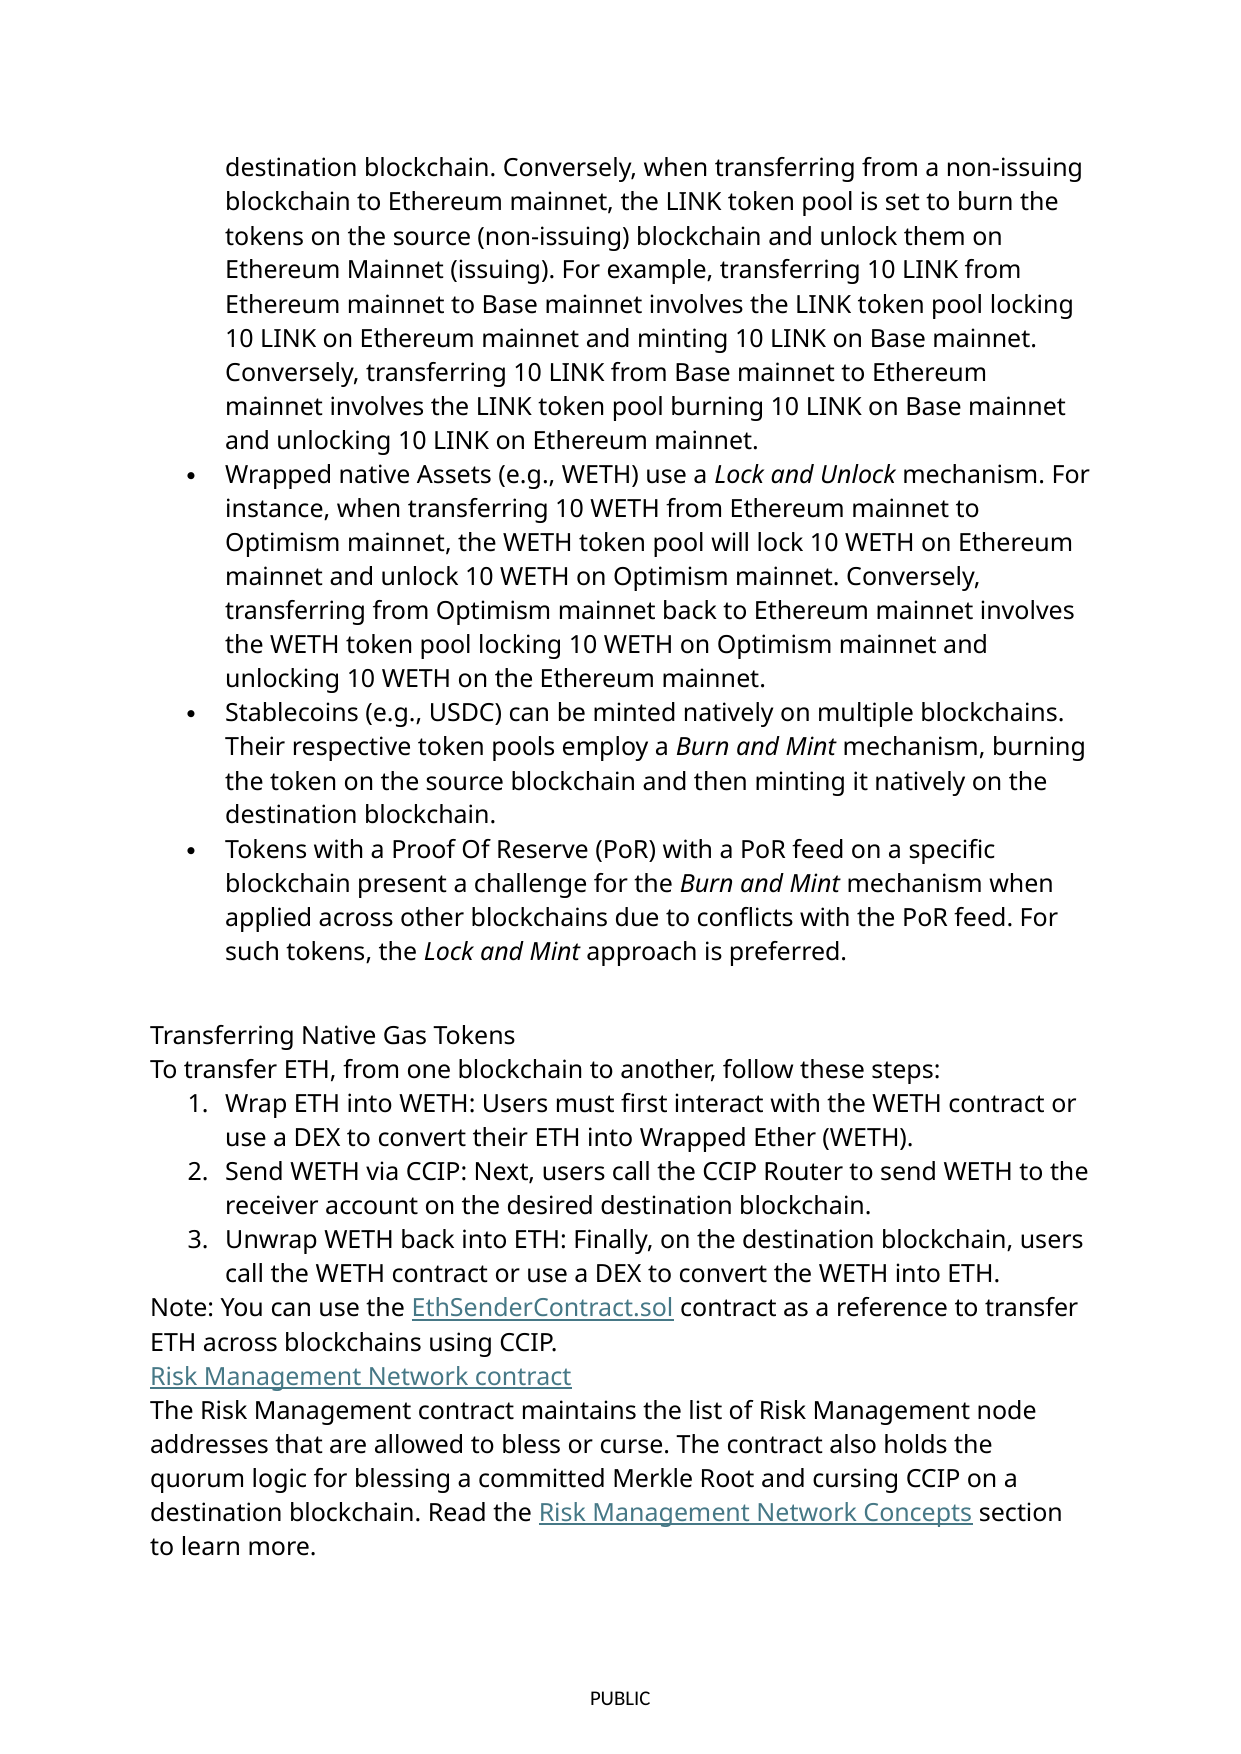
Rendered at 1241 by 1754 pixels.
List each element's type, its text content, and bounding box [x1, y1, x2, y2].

text The Risk Management contract maintains the list of Risk Management node addresses that are allowed to bless or curse. The contract also holds the quorum logic for blessing a committed Merkle Root and cursing CCIP on a destination blockchain. Read the Risk Management Network Concepts section to learn more. [150, 1392, 1090, 1563]
text Transferring Native Gas Tokens [150, 1018, 1090, 1052]
text Note: You can use the EthSenderContract.sol contract as a reference to transfer ETH across blockchains using CCIP. [150, 1290, 1090, 1358]
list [187, 150, 1090, 457]
list Unwrap WETH back into ETH: Finally, on the destination blockchain, users call the WETH contract or use a DEX to convert the WETH into ETH. [187, 1222, 1090, 1290]
list Tokens with a Proof Of Reserve (PoR) with a PoR feed on a specific blockchain present a challenge for the Burn and Mint mechanism when applied across other blockchains due to conflicts with the PoR feed. For such tokens, the Lock and Mint approach is preferred. [187, 831, 1090, 967]
text To transfer ETH, from one blockchain to another, follow these steps: [150, 1052, 1090, 1086]
list Stablecoins (e.g., USDC) can be minted natively on multiple blockchains. Their respective token pools employ a Burn and Mint mechanism, burning the token on the source blockchain and then minting it natively on the destination blockchain. [187, 695, 1090, 831]
list Send WETH via CCIP: Next, users call the CCIP Router to send WETH to the receiver account on the desired destination blockchain. [187, 1154, 1090, 1222]
list Wrap ETH into WETH: Users must first interact with the WETH contract or use a DEX to convert their ETH into Wrapped Ether (WETH). [187, 1086, 1090, 1154]
text Risk Management Network contract [150, 1358, 1090, 1392]
list Wrapped native Assets (e.g., WETH) use a Lock and Unlock mechanism. For instance, when transferring 10 WETH from Ethereum mainnet to Optimism mainnet, the WETH token pool will lock 10 WETH on Ethereum mainnet and unlock 10 WETH on Optimism mainnet. Conversely, transferring from Optimism mainnet back to Ethereum mainnet involves the WETH token pool locking 10 WETH on Optimism mainnet and unlocking 10 WETH on the Ethereum mainnet. [187, 457, 1090, 695]
